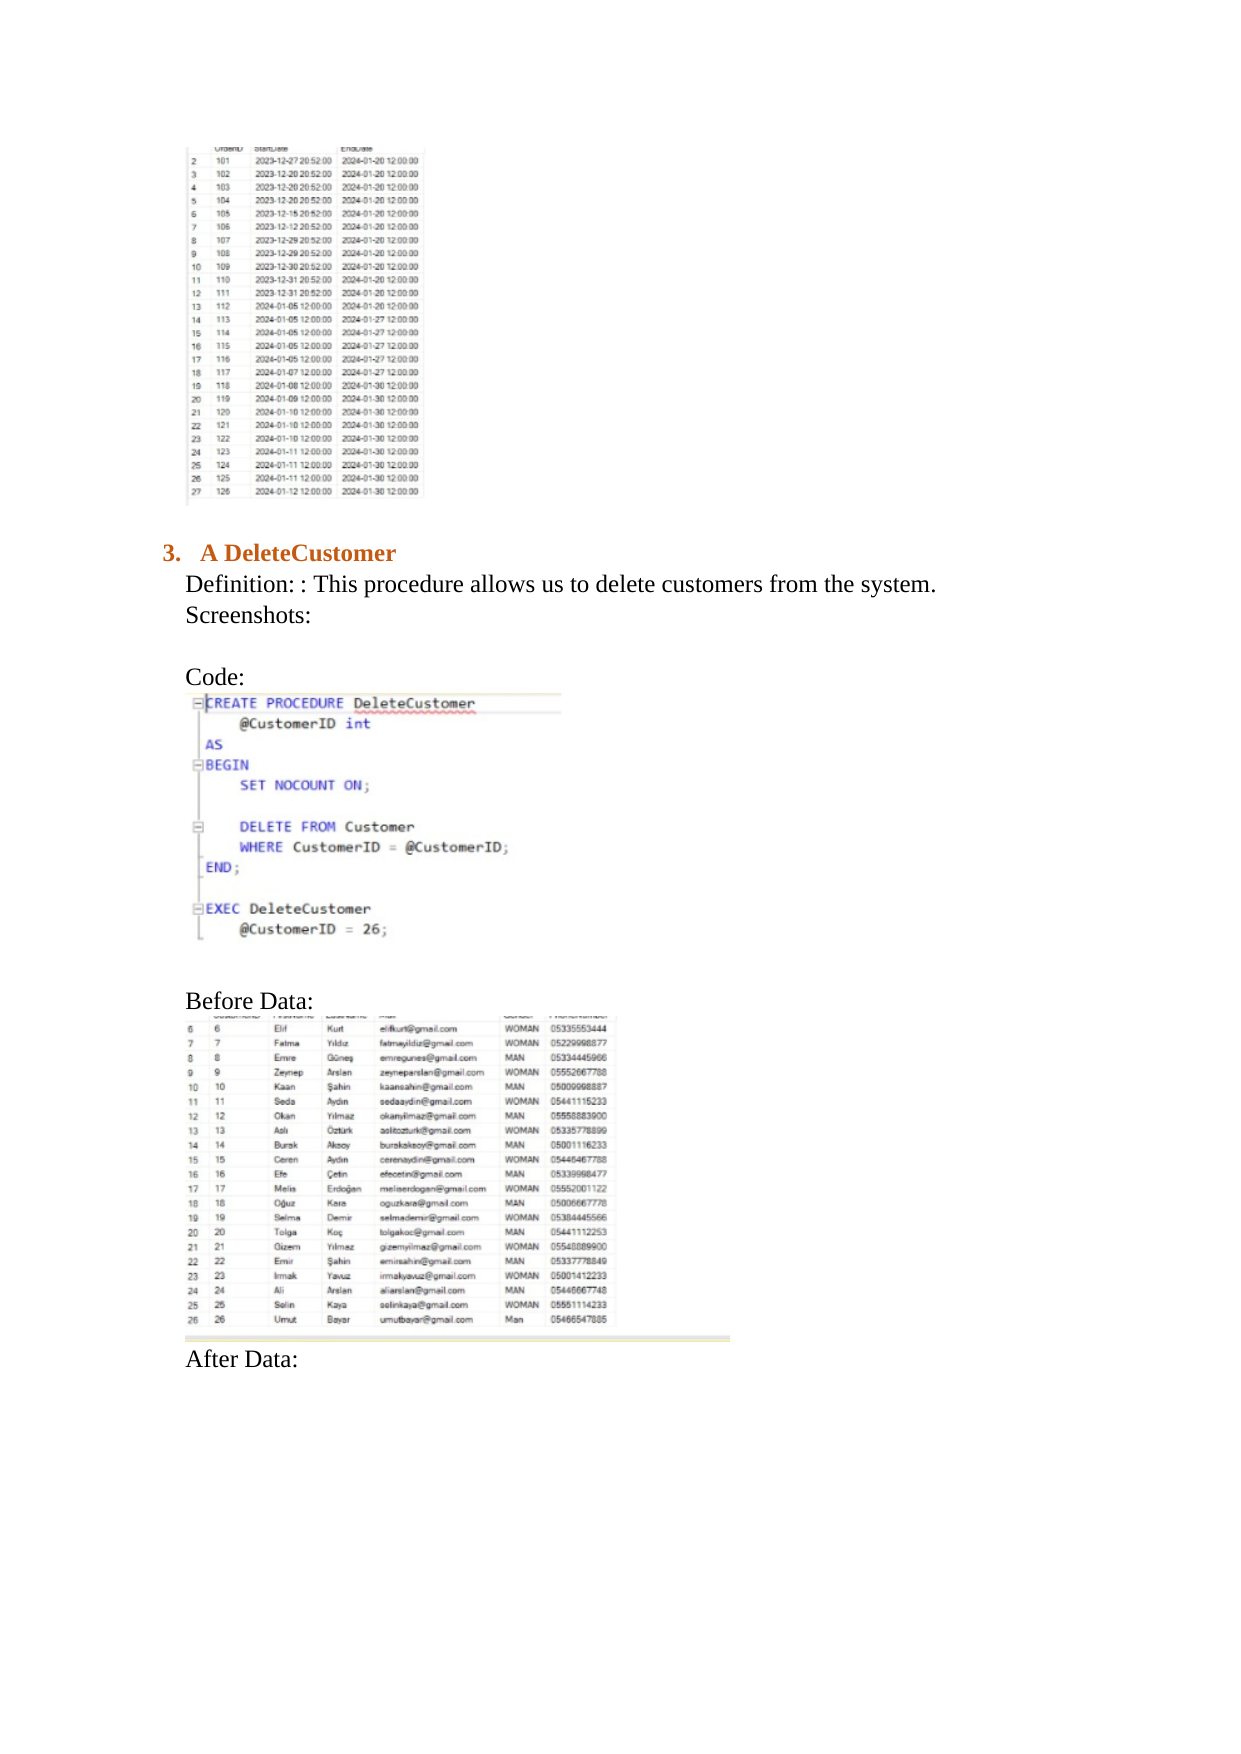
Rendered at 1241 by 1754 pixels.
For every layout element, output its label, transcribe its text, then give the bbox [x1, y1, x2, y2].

list Code: [185, 662, 1093, 691]
list After Data: [185, 1344, 1093, 1373]
picture [185, 147, 546, 506]
list Screenshots: [185, 600, 1093, 629]
list A DeleteCustomer [162, 538, 1093, 567]
picture [185, 1016, 730, 1342]
list Before Data: [185, 986, 1093, 1014]
picture [185, 693, 562, 984]
list Definition: : This procedure allows us to delete customers from the system. [185, 569, 1093, 598]
